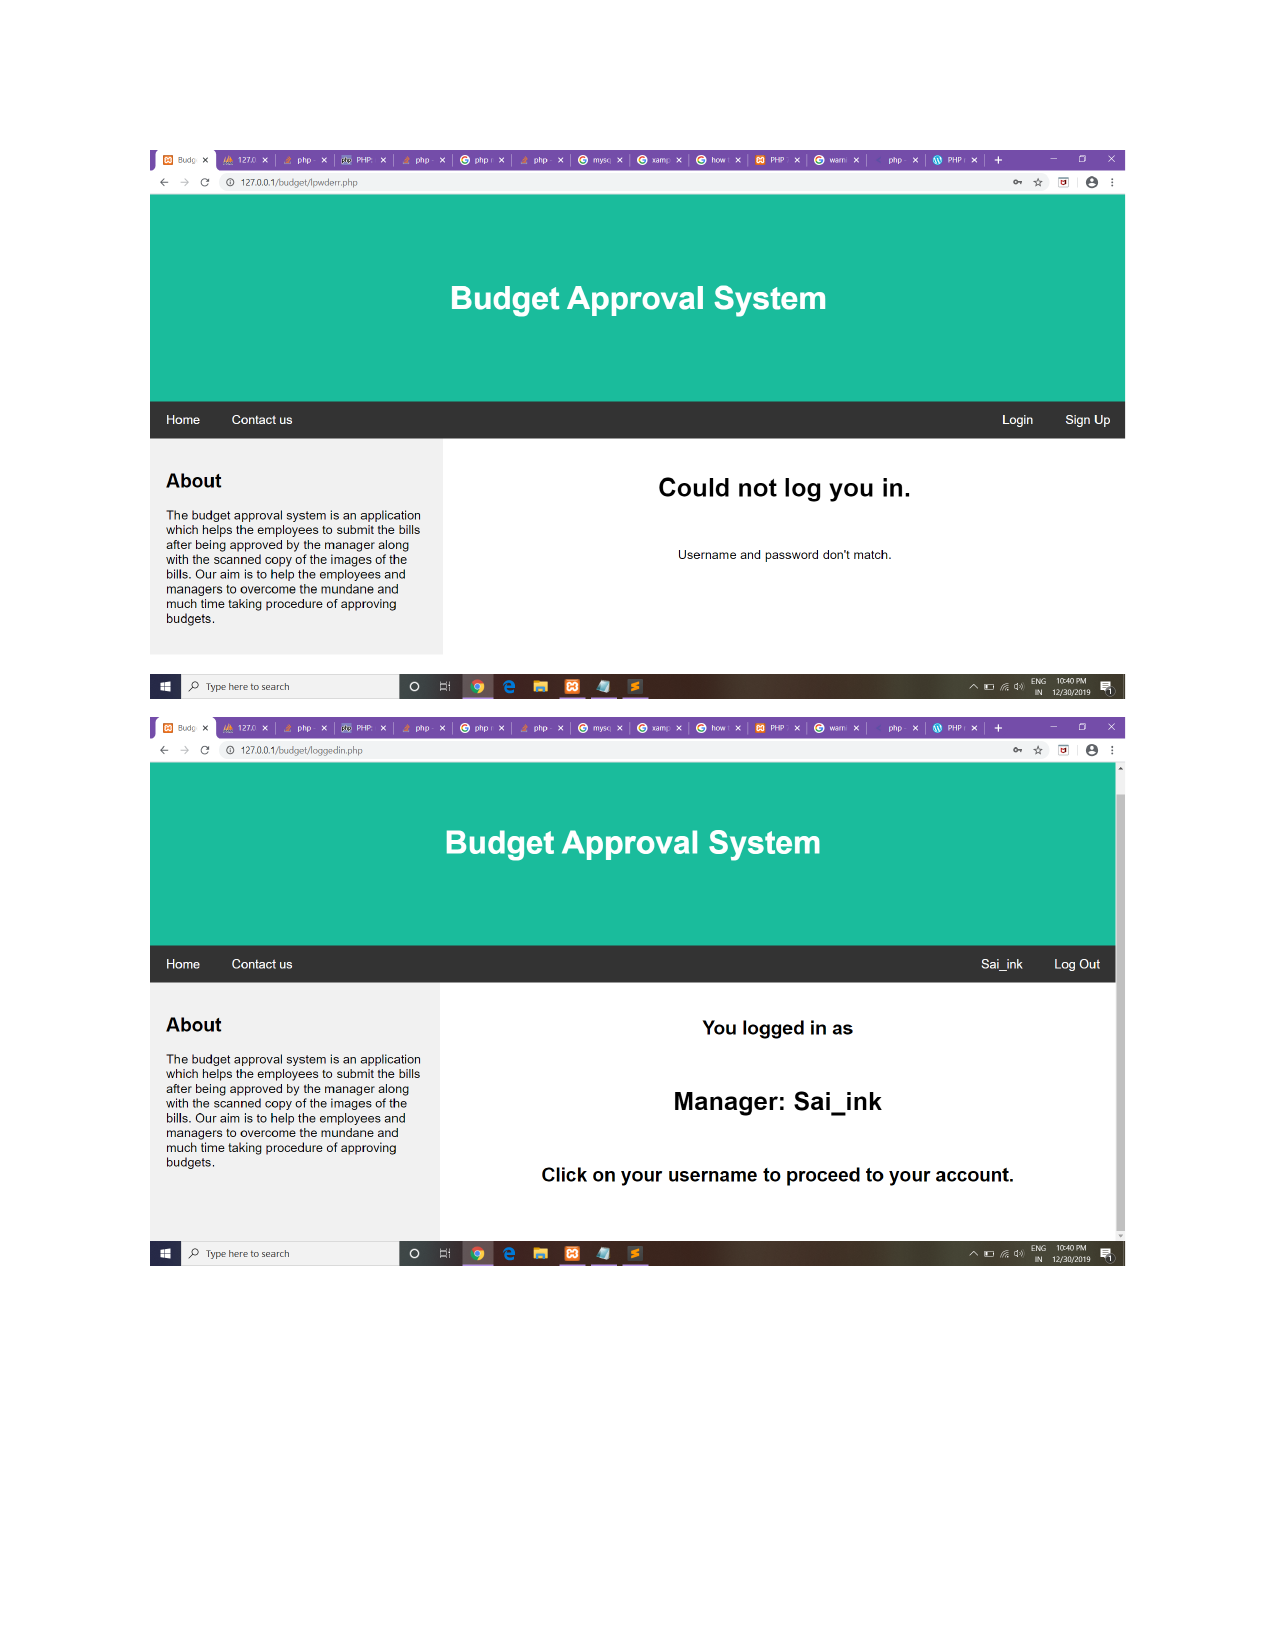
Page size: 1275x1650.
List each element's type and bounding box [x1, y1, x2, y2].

picture [150, 717, 1125, 1266]
picture [150, 150, 1125, 699]
